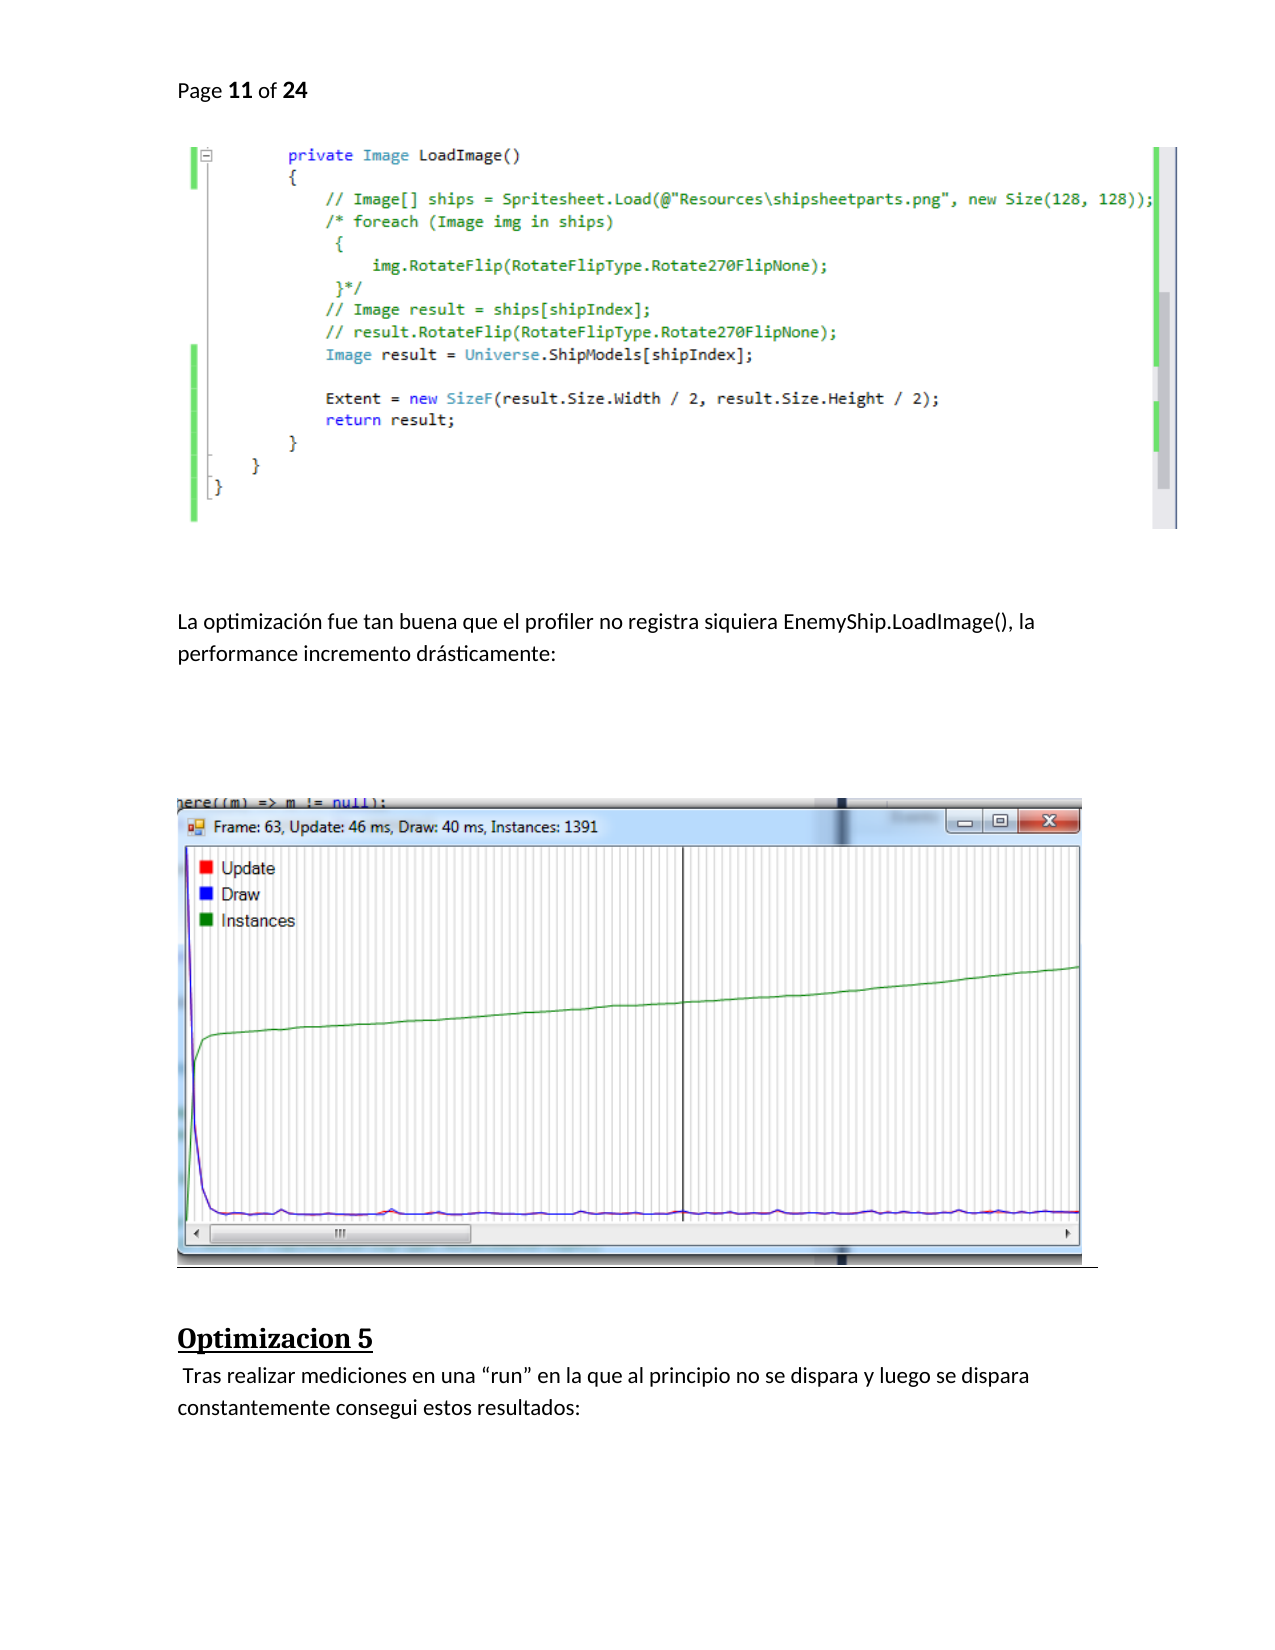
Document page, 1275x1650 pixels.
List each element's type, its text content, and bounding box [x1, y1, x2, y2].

text La optimización fue tan buena que el profiler no registra siquiera EnemyShip.LoadImage(), la performance incremento drásticamente: [177, 607, 1098, 667]
picture [177, 147, 1178, 529]
text Tras realizar mediciones en una run en la que al principio no se dispara y luego se dispara constantemente consegui estos resultados: [177, 1361, 1098, 1421]
picture [177, 798, 1082, 1265]
